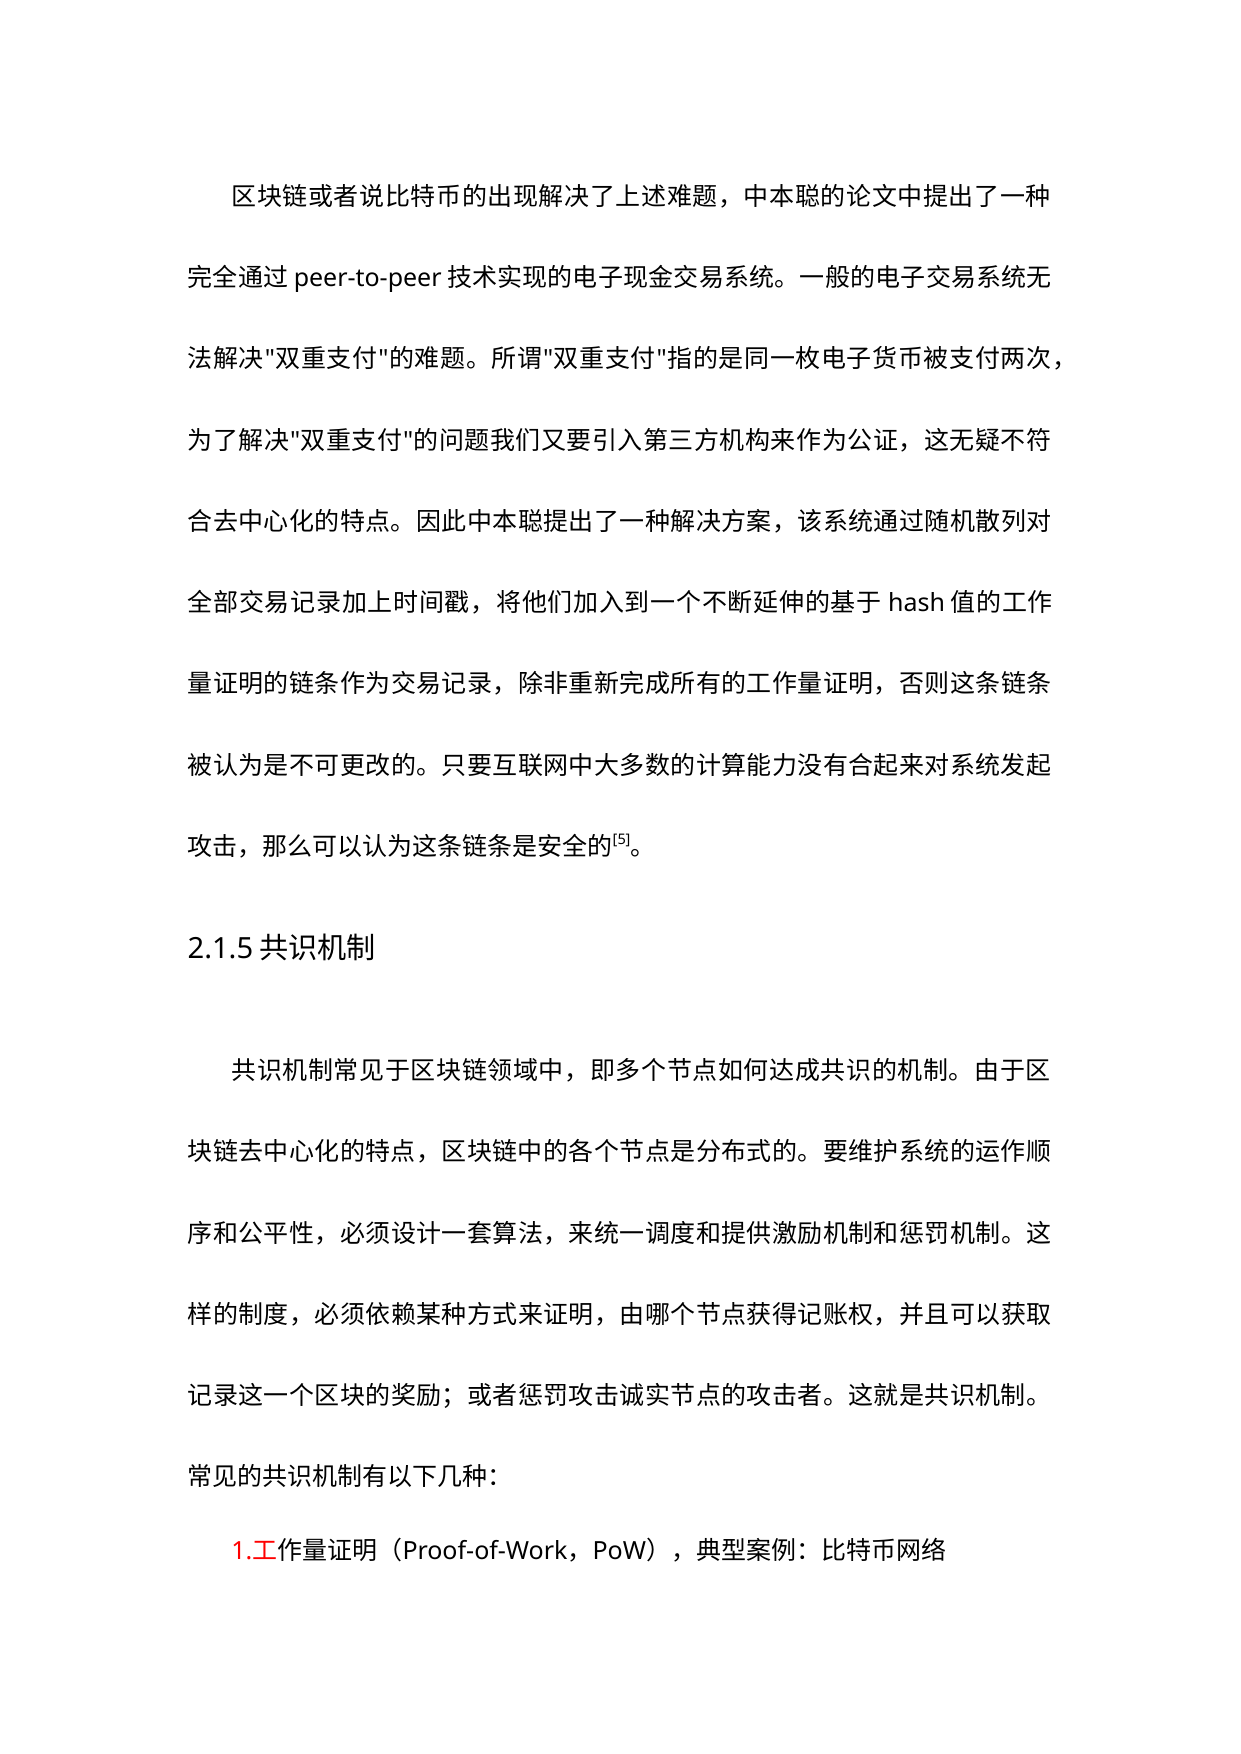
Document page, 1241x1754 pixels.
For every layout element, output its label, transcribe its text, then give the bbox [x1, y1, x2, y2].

text 区块链或者说比特币的出现解决了上述难题，中本聪的论文中提出了一种完全通过peer-to-peer技术实现的电子现金交易系统。一般的电子交易系统无法解决"双重支付"的难题。所谓"双重支付"指的是同一枚电子货币被支付两次，为了解决"双重支付"的问题我们又要引入第三方机构来作为公证，这无疑不符合去中心化的特点。因此中本聪提出了一种解决方案，该系统通过随机散列对全部交易记录加上时间戳，将他们加入到一个不断延伸的基于hash值的工作量证明的链条作为交易记录，除非重新完成所有的工作量证明，否则这条链条被认为是不可更改的。只要互联网中大多数的计算能力没有合起来对系统发起攻击，那么可以认为这条链条是安全的[5]。 [187, 162, 1053, 877]
text 共识机制常见于区块链领域中，即多个节点如何达成共识的机制。由于区块链去中心化的特点，区块链中的各个节点是分布式的。要维护系统的运作顺序和公平性，必须设计一套算法，来统一调度和提供激励机制和惩罚机制。这样的制度，必须依赖某种方式来证明，由哪个节点获得记账权，并且可以获取记录这一个区块的奖励；或者惩罚攻击诚实节点的攻击者。这就是共识机制。常见的共识机制有以下几种： [187, 1036, 1053, 1507]
subtitle 2.1.5共识机制 [187, 913, 1053, 978]
text 1.工作量证明（Proof-of-Work，PoW），典型案例：比特币网络 [187, 1516, 1053, 1581]
